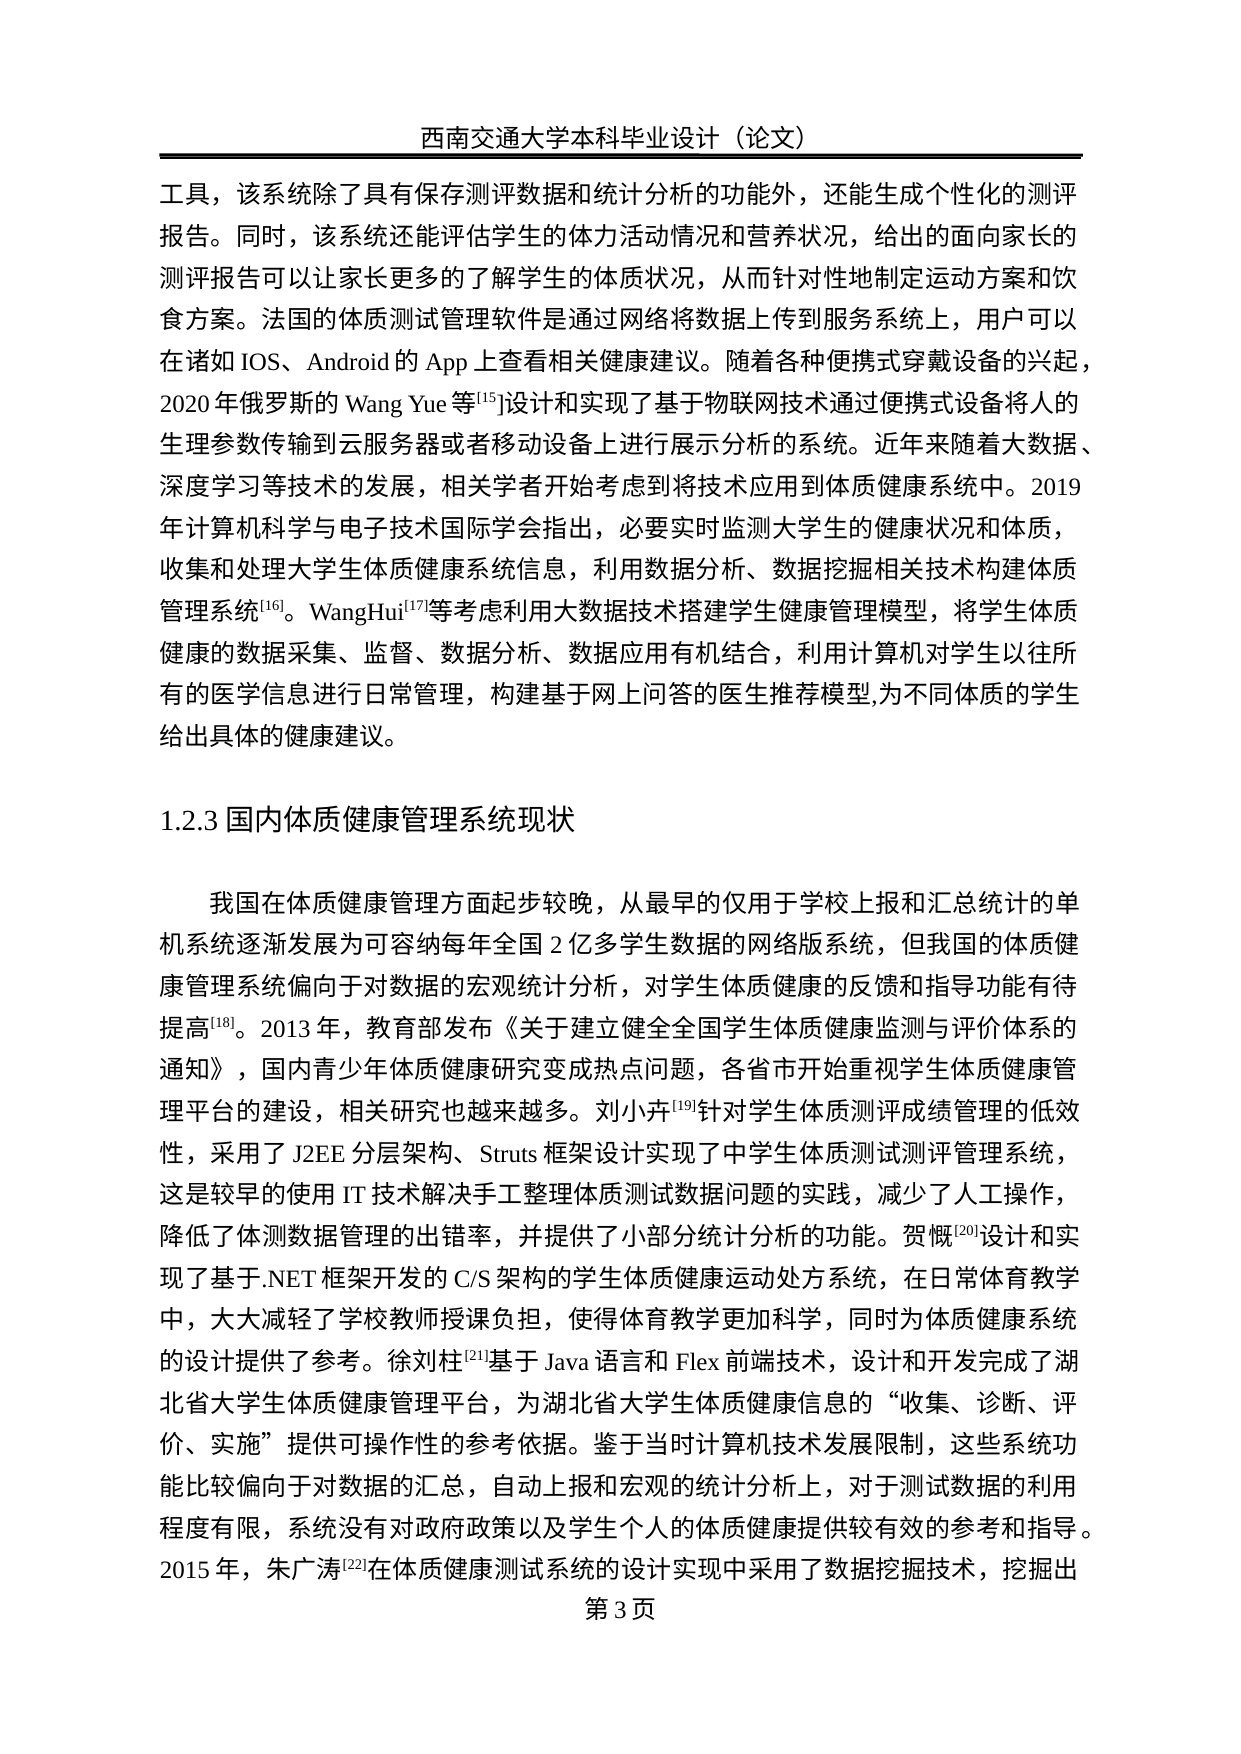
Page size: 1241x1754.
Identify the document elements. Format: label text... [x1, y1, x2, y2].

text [159, 172, 1081, 756]
subtitle 国内体质健康管理系统现状 [159, 776, 1081, 860]
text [159, 881, 1081, 1589]
